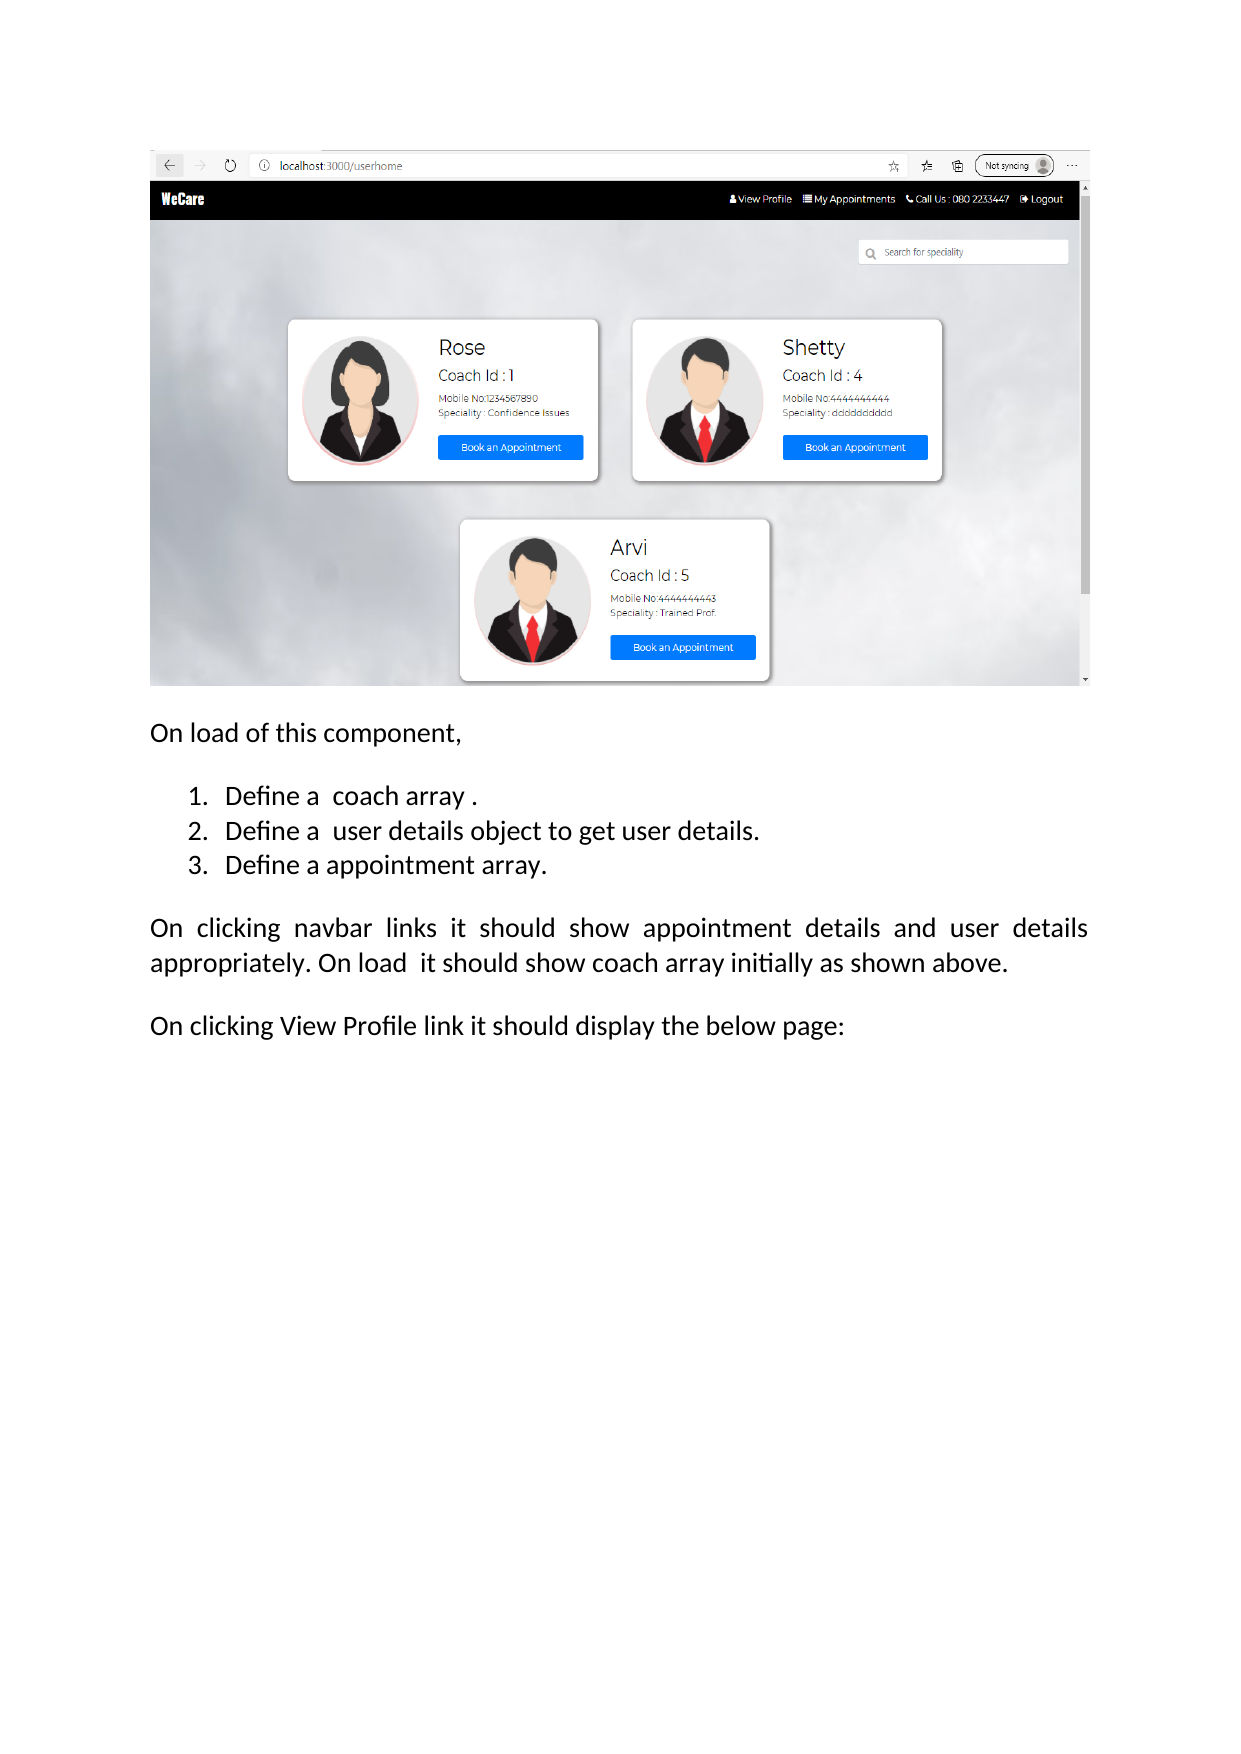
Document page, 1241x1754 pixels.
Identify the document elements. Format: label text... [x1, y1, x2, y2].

text On load of this component, [150, 715, 1090, 749]
list Define a appointment array. [187, 847, 1090, 881]
list Define a coach array . [187, 778, 1090, 813]
list Define a user details object to get user details. [187, 813, 1090, 847]
text On clicking navbar links it should show appointment details and user details appropriately. On load it should show coach array initially as shown above. [150, 911, 1090, 979]
text On clicking View Profile link it should display the below page: [150, 1008, 1090, 1043]
picture [150, 150, 1091, 686]
